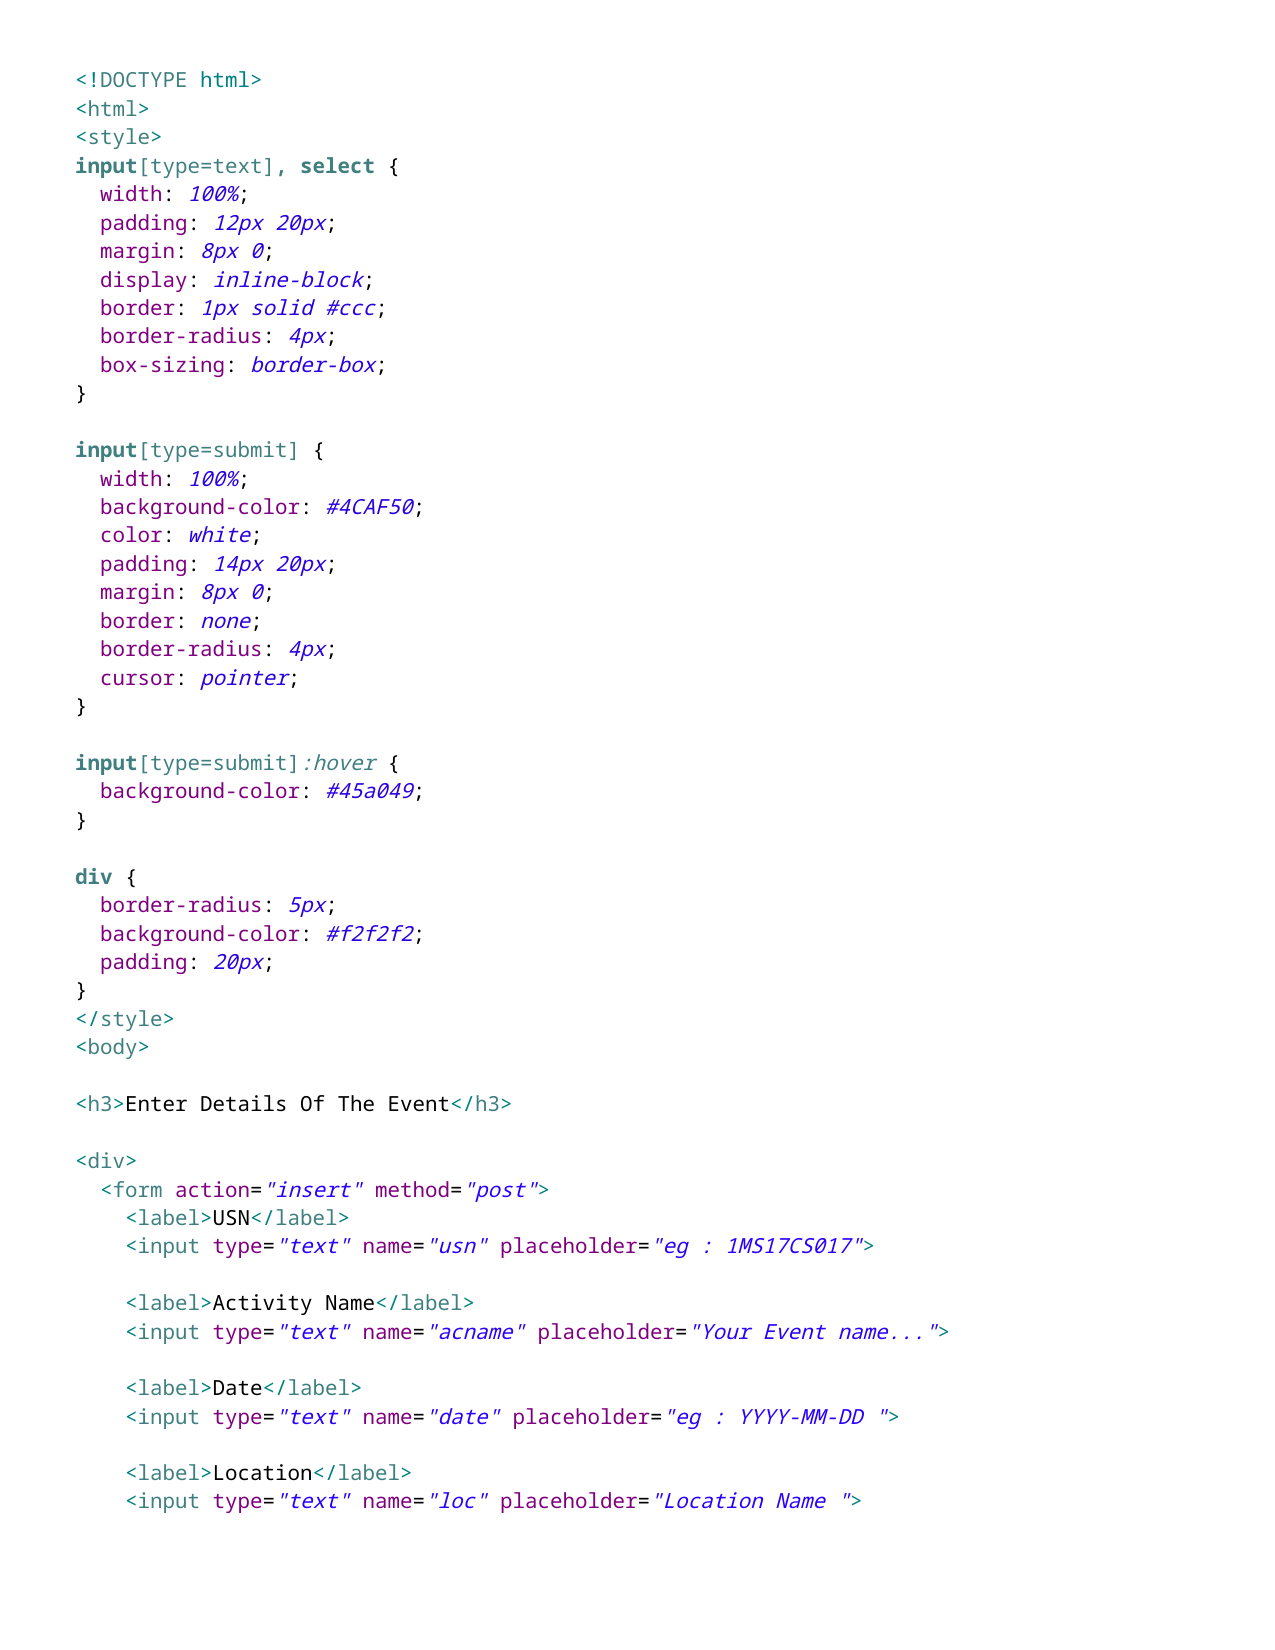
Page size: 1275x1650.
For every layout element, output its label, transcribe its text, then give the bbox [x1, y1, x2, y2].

text cursor: pointer; [75, 663, 1209, 691]
text background-color: #45a049; [75, 777, 1209, 805]
text border-radius: 5px; [75, 890, 1209, 919]
text <label>Location</label> [75, 1458, 1209, 1487]
text display: inline-block; [75, 265, 1209, 293]
text <label>Activity Name</label> [75, 1288, 1209, 1317]
text <input type="text" name="loc" placeholder="Location Name "> [75, 1487, 1209, 1515]
text <h3>Enter Details Of The Event</h3> [75, 1089, 1209, 1118]
text border: none; [75, 606, 1209, 634]
text <form action="insert" method="post"> [75, 1175, 1209, 1203]
text input[type=submit] { [75, 435, 1209, 464]
text padding: 20px; [75, 947, 1209, 976]
text } [75, 805, 1209, 833]
text <div> [75, 1146, 1209, 1175]
text padding: 14px 20px; [75, 549, 1209, 577]
text </style> [75, 1004, 1209, 1032]
text input[type=submit]:hover { [75, 748, 1209, 777]
text padding: 12px 20px; [75, 208, 1209, 236]
text input[type=text], select { [75, 151, 1209, 179]
text color: white; [75, 521, 1209, 549]
text border: 1px solid #ccc; [75, 293, 1209, 322]
text border-radius: 4px; [75, 322, 1209, 350]
text <!DOCTYPE html> [75, 66, 1209, 94]
text border-radius: 4px; [75, 634, 1209, 663]
text div { [75, 862, 1209, 890]
text } [75, 691, 1209, 720]
text margin: 8px 0; [75, 236, 1209, 265]
text <input type="text" name="acname" placeholder="Your Event name..."> [75, 1317, 1209, 1345]
text margin: 8px 0; [75, 577, 1209, 606]
text box-sizing: border-box; [75, 350, 1209, 378]
text <style> [75, 122, 1209, 151]
text background-color: #4CAF50; [75, 492, 1209, 521]
text } [75, 976, 1209, 1004]
text } [75, 378, 1209, 407]
text <body> [75, 1032, 1209, 1061]
text width: 100%; [75, 464, 1209, 492]
text <label>USN</label> [75, 1203, 1209, 1232]
text <input type="text" name="usn" placeholder="eg : 1MS17CS017"> [75, 1232, 1209, 1260]
text width: 100%; [75, 179, 1209, 208]
text <label>Date</label> [75, 1373, 1209, 1402]
text <html> [75, 94, 1209, 122]
text background-color: #f2f2f2; [75, 919, 1209, 947]
text <input type="text" name="date" placeholder="eg : YYYY-MM-DD "> [75, 1402, 1209, 1430]
